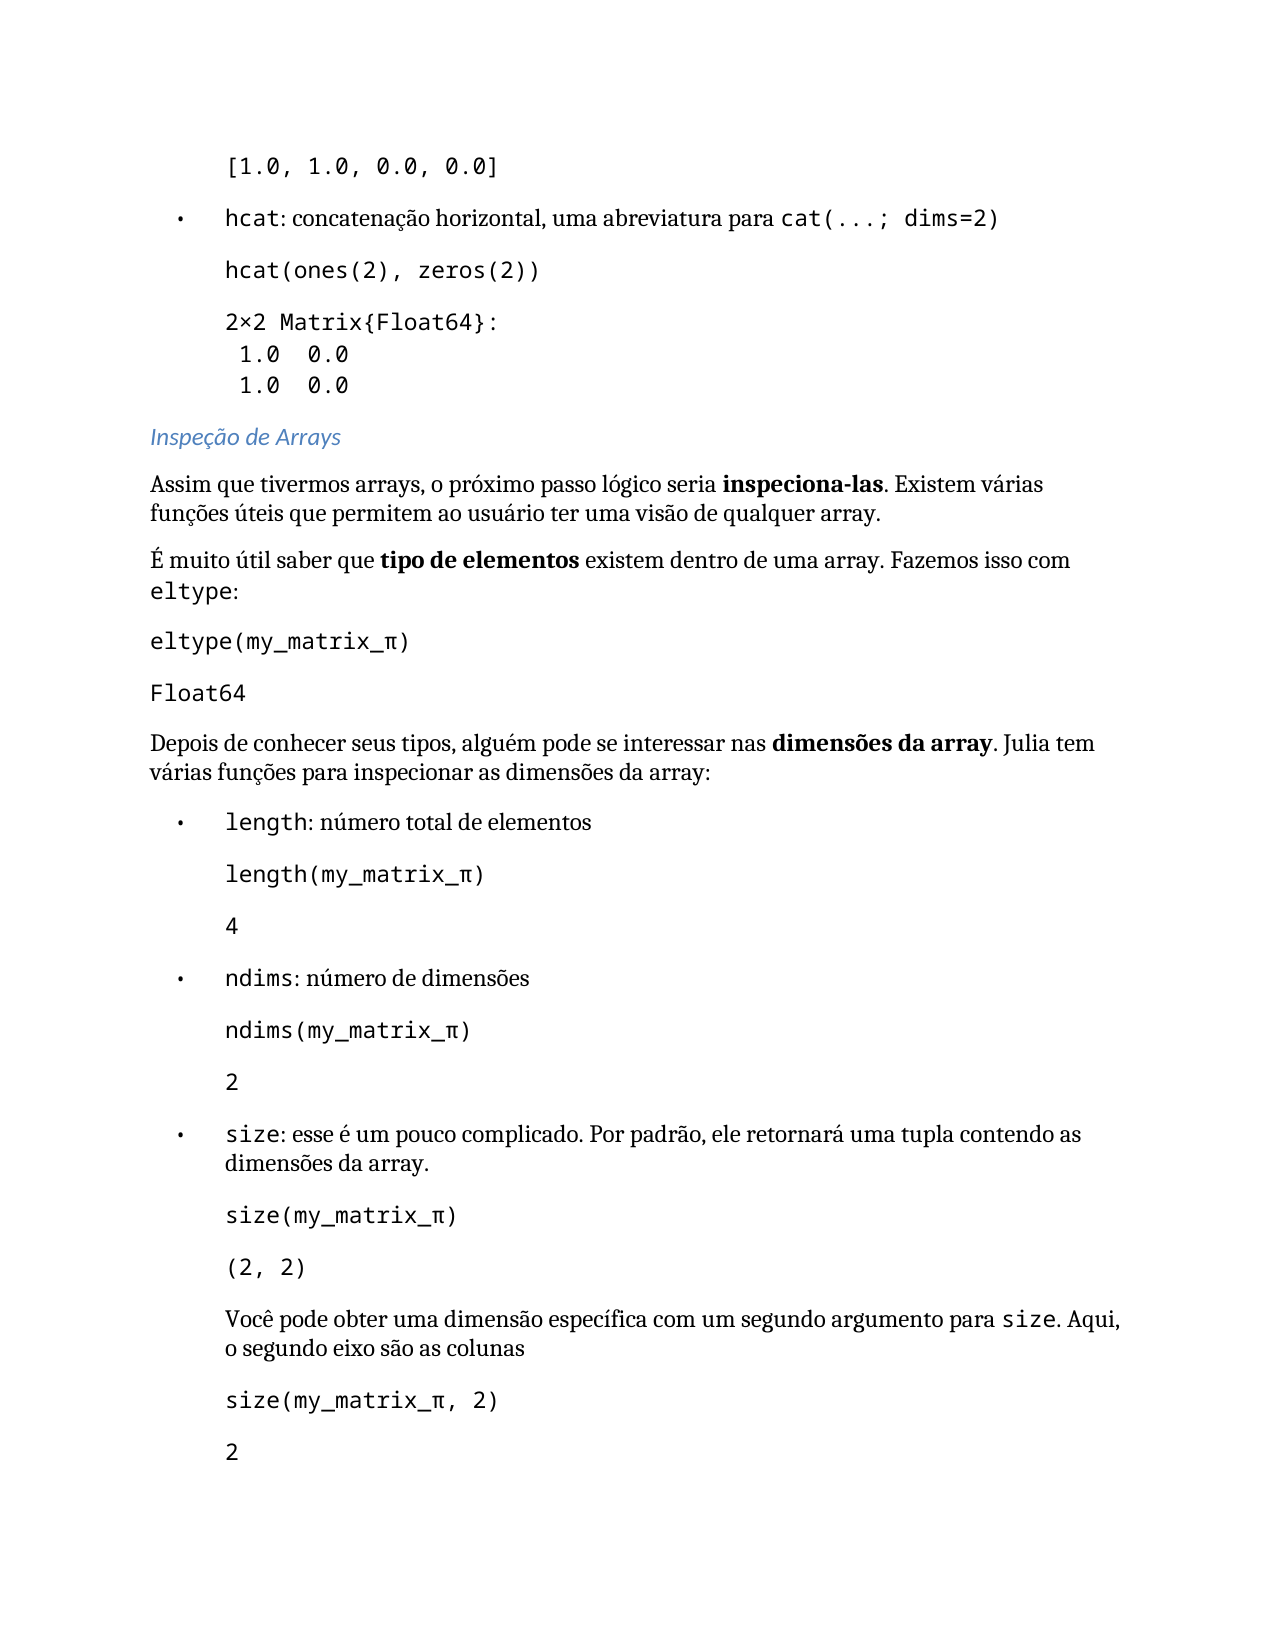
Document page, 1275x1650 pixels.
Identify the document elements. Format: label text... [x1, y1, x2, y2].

list size: esse é um pouco complicado. Por padrão, ele retornará uma tupla contendo as dimensões da array. [175, 1118, 1125, 1178]
list 2 [175, 1066, 1125, 1097]
text Float64 [150, 677, 1125, 708]
list size(my_matrix_π) [175, 1199, 1125, 1230]
list (2, 2) [175, 1251, 1125, 1282]
subtitle Inspeção de Arrays [150, 421, 1125, 451]
list length(my_matrix_π) [175, 858, 1125, 889]
list 4 [175, 910, 1125, 941]
list ndims: número de dimensões [175, 962, 1125, 993]
list Você pode obter uma dimensão específica com um segundo argumento para size. Aqui, o segundo eixo são as colunas [175, 1303, 1125, 1363]
list [1.0, 1.0, 0.0, 0.0] [175, 150, 1125, 181]
list 2×2 Matrix{Float64}: 1.0 0.0 1.0 0.0 [175, 306, 1125, 400]
list ndims(my_matrix_π) [175, 1014, 1125, 1045]
list length: número total de elementos [175, 806, 1125, 837]
list size(my_matrix_π, 2) [175, 1384, 1125, 1415]
text É muito útil saber que tipo de elementos existem dentro de uma array. Fazemos isso com eltype: [150, 546, 1125, 606]
list 2 [175, 1436, 1125, 1467]
text eltype(my_matrix_π) [150, 625, 1125, 656]
list hcat: concatenação horizontal, uma abreviatura para cat(...; dims=2) [175, 202, 1125, 233]
text Depois de conhecer seus tipos, alguém pode se interessar nas dimensões da array. Julia tem várias funções para inspecionar as dimensões da array: [150, 729, 1125, 787]
list hcat(ones(2), zeros(2)) [175, 254, 1125, 285]
text Assim que tivermos arrays, o próximo passo lógico seria inspeciona-las. Existem várias funções úteis que permitem ao usuário ter uma visão de qualquer array. [150, 470, 1125, 528]
